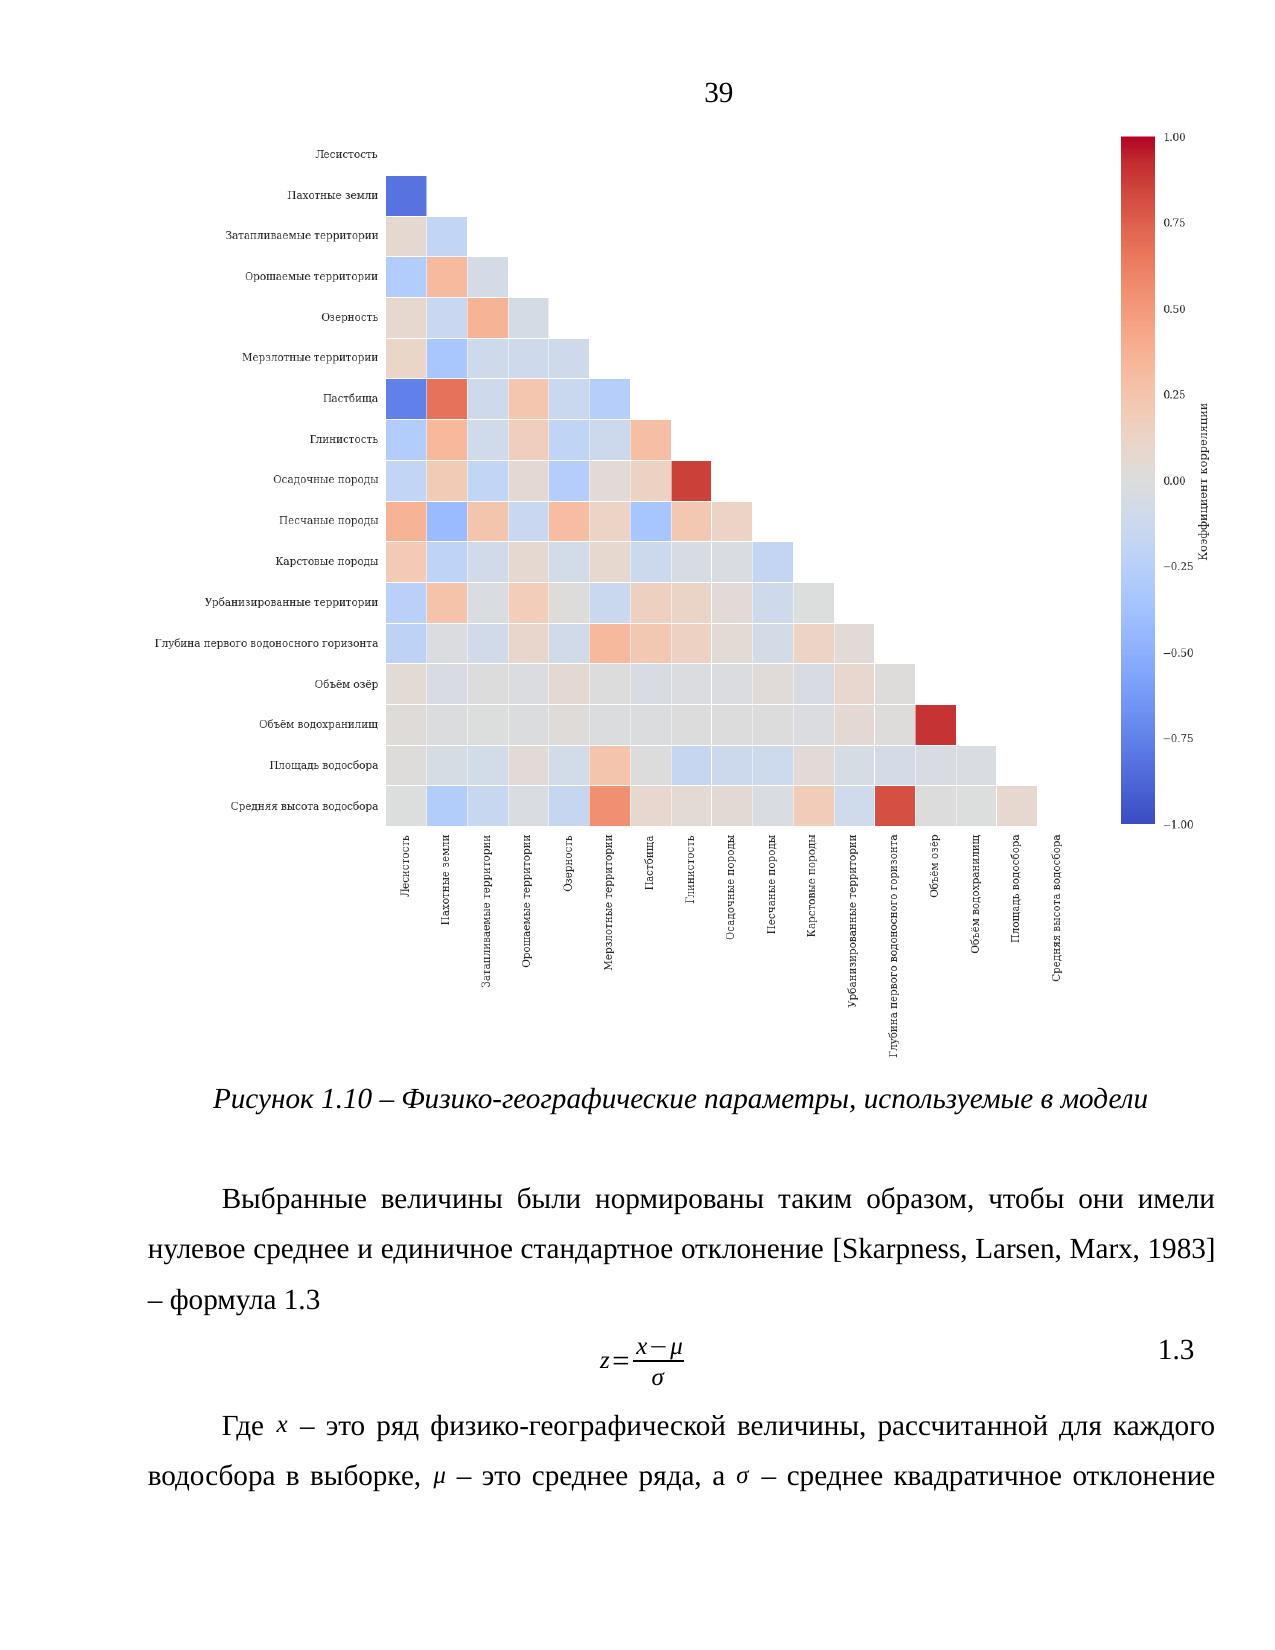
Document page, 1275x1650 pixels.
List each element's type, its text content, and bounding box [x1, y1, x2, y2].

text Выбранные величины были нормированы таким образом, чтобы они имели нулевое среднее и единичное стандартное отклонение [Skarpness, Larsen, Marx, 1983] – формула 1.3 [148, 1181, 1216, 1316]
text Рисунок 1.10 – Физико-географические параметры, используемые в модели [148, 1081, 1216, 1114]
table_header [148, 1332, 1137, 1408]
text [148, 1408, 1216, 1492]
picture [147, 125, 1216, 1064]
table_header 1.3 [1137, 1332, 1215, 1408]
